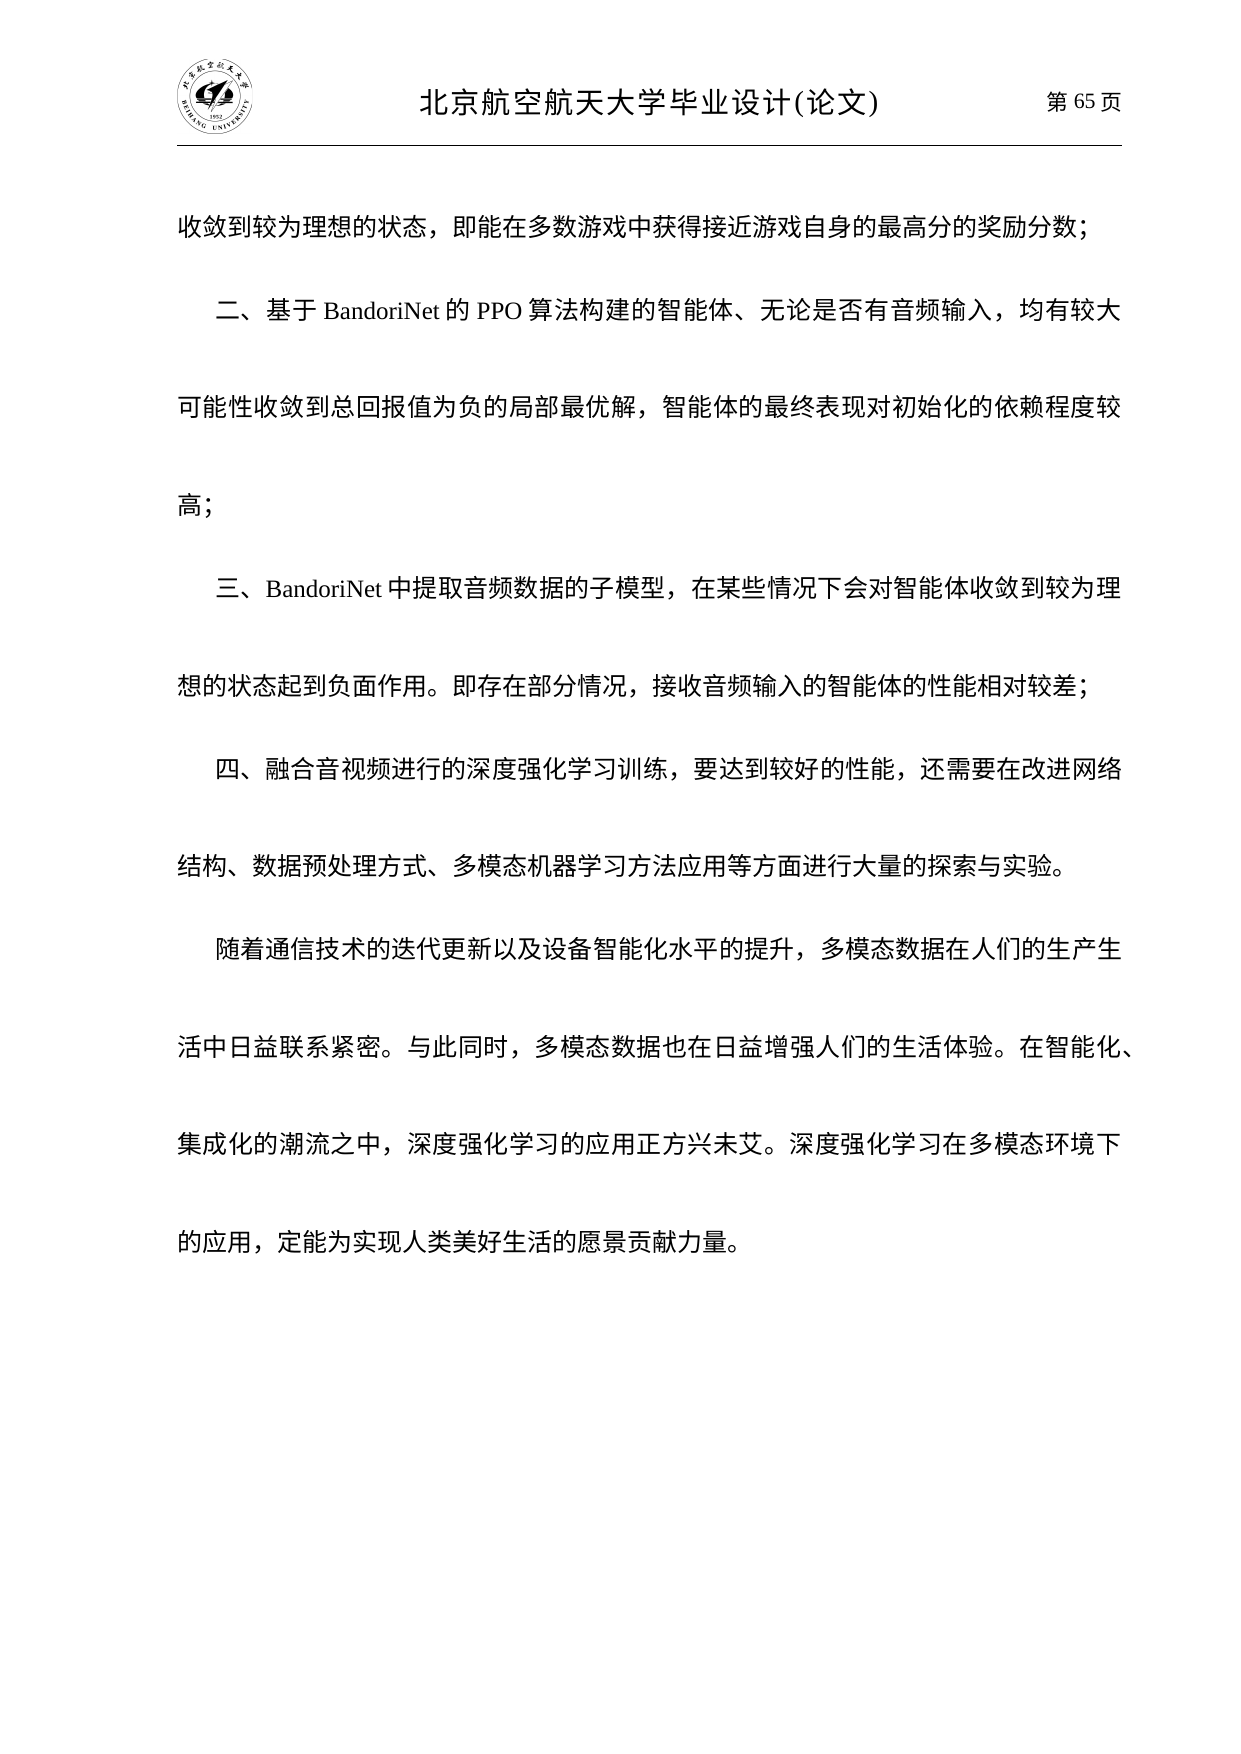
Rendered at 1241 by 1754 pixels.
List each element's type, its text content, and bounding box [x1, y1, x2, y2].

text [177, 193, 1122, 258]
text 随着通信技术的迭代更新以及设备智能化水平的提升，多模态数据在人们的生产生活中日益联系紧密。与此同时，多模态数据也在日益增强人们的生活体验。在智能化、集成化的潮流之中，深度强化学习的应用正方兴未艾。深度强化学习在多模态环境下的应用，定能为实现人类美好生活的愿景贡献力量。 [177, 915, 1122, 1273]
text 二、基于BandoriNet的PPO算法构建的智能体、无论是否有音频输入，均有较大可能性收敛到总回报值为负的局部最优解，智能体的最终表现对初始化的依赖程度较高； [177, 276, 1122, 536]
picture [177, 59, 253, 134]
text 三、BandoriNet中提取音频数据的子模型，在某些情况下会对智能体收敛到较为理想的状态起到负面作用。即存在部分情况，接收音频输入的智能体的性能相对较差； [177, 554, 1122, 717]
text 四、融合音视频进行的深度强化学习训练，要达到较好的性能，还需要在改进网络结构、数据预处理方式、多模态机器学习方法应用等方面进行大量的探索与实验。 [177, 735, 1122, 897]
